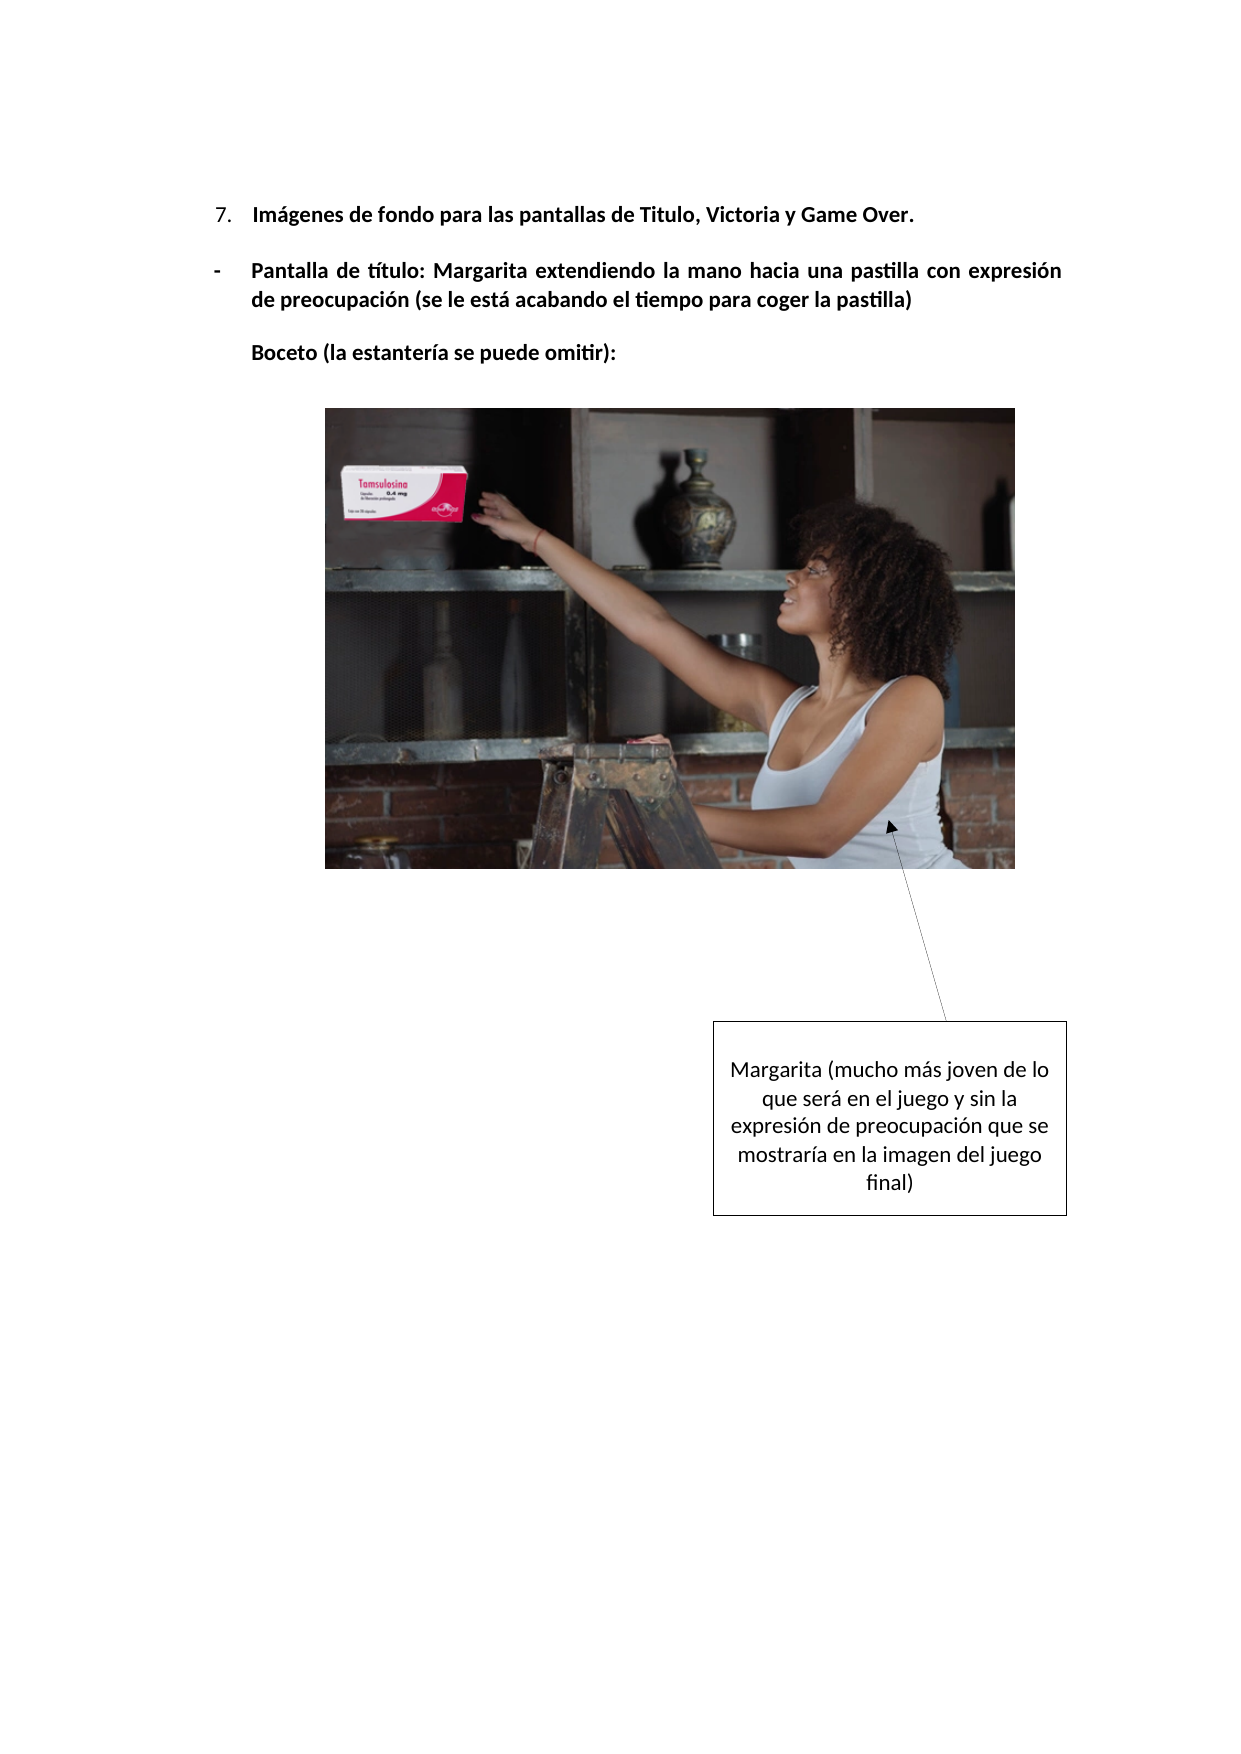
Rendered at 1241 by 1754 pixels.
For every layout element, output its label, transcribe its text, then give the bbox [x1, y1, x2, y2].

list Pantalla de título: Margarita extendiendo la mano hacia una pastilla con expresión de preocupación (se le está acabando el tiempo para coger la pastilla) [213, 257, 1063, 313]
list Imágenes de fondo para las pantallas de Titulo, Victoria y Game Over. [215, 201, 1063, 229]
text Boceto (la estantería se puede omitir): [251, 338, 1063, 366]
picture [325, 408, 1015, 869]
